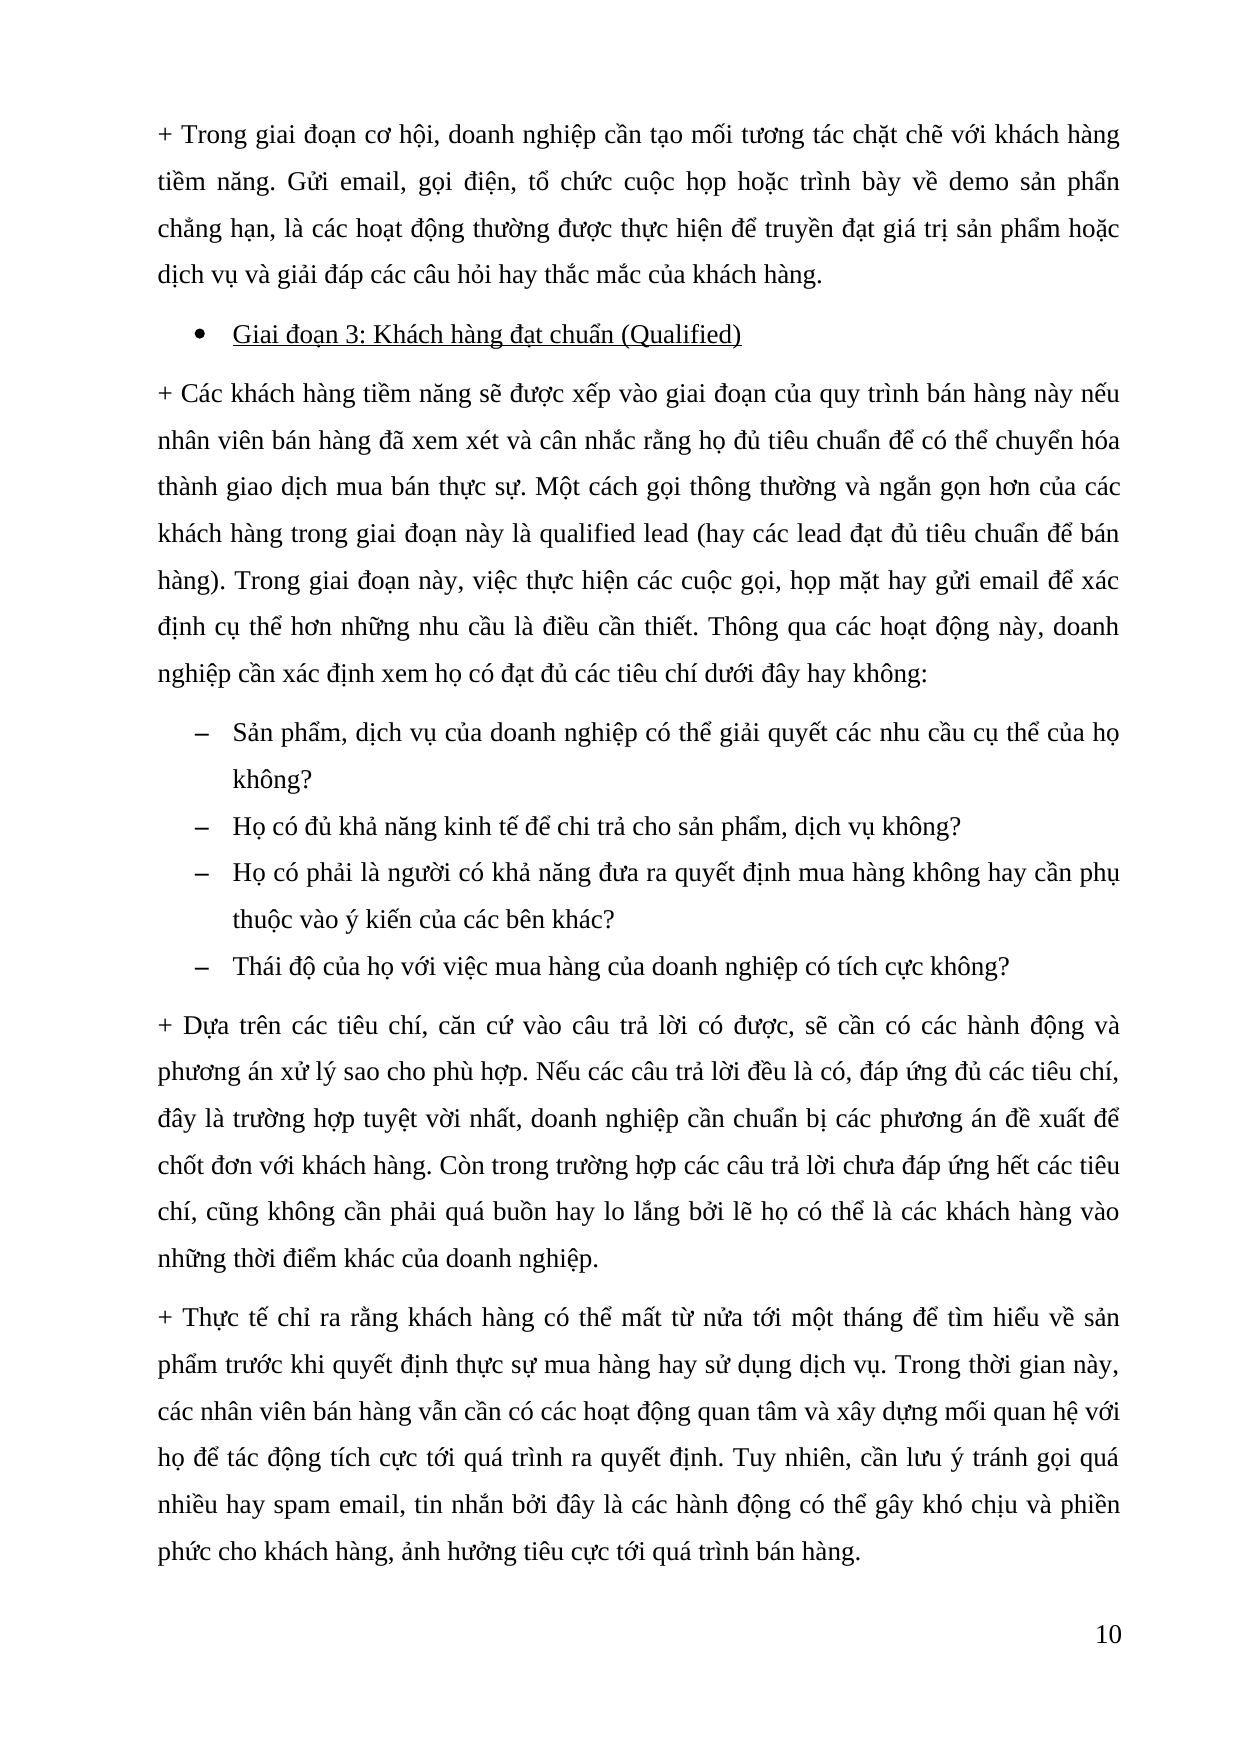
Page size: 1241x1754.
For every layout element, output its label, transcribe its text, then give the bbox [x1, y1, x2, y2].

list Thái độ của họ với việc mua hàng của doanh nghiệp có tích cực không? [195, 949, 1122, 981]
list Giai đoạn 3: Khách hàng đạt chuẩn (Qualified) [195, 318, 1122, 349]
list Họ có đủ khả năng kinh tế để chi trả cho sản phẩm, dịch vụ không? [195, 809, 1122, 841]
text + Thực tế chỉ ra rằng khách hàng có thể mất từ nửa tới một tháng để tìm hiểu về sản phẩm trước khi quyết định thực sự mua hàng hay sử dụng dịch vụ. Trong thời gian này, các nhân viên bán hàng vẫn cần có các hoạt động quan tâm và xây dựng mối quan hệ với họ để tác động tích cực tới quá trình ra quyết định. Tuy nhiên, cần lưu ý tránh gọi quá nhiều hay spam email, tin nhắn bởi đây là các hành động có thể gây khó chịu và phiền phức cho khách hàng, ảnh hưởng tiêu cực tới quá trình bán hàng. [157, 1301, 1122, 1566]
list Sản phẩm, dịch vụ của doanh nghiệp có thể giải quyết các nhu cầu cụ thể của họ không? [195, 716, 1122, 794]
text + Trong giai đoạn cơ hội, doanh nghiệp cần tạo mối tương tác chặt chẽ với khách hàng tiềm năng. Gửi email, gọi điện, tổ chức cuộc họp hoặc trình bày về demo sản phẩn chẳng hạn, là các hoạt động thường được thực hiện để truyền đạt giá trị sản phẩm hoặc dịch vụ và giải đáp các câu hỏi hay thắc mắc của khách hàng. [157, 118, 1122, 290]
text + Các khách hàng tiềm năng sẽ được xếp vào giai đoạn của quy trình bán hàng này nếu nhân viên bán hàng đã xem xét và cân nhắc rằng họ đủ tiêu chuẩn để có thể chuyển hóa thành giao dịch mua bán thực sự. Một cách gọi thông thường và ngắn gọn hơn của các khách hàng trong giai đoạn này là qualified lead (hay các lead đạt đủ tiêu chuẩn để bán hàng). Trong giai đoạn này, việc thực hiện các cuộc gọi, họp mặt hay gửi email để xác định cụ thể hơn những nhu cầu là điều cần thiết. Thông qua các hoạt động này, doanh nghiệp cần xác định xem họ có đạt đủ các tiêu chí dưới đây hay không: [157, 377, 1122, 688]
text + Dựa trên các tiêu chí, căn cứ vào câu trả lời có được, sẽ cần có các hành động và phương án xử lý sao cho phù hợp. Nếu các câu trả lời đều là có, đáp ứng đủ các tiêu chí, đây là trường hợp tuyệt vời nhất, doanh nghiệp cần chuẩn bị các phương án đề xuất để chốt đơn với khách hàng. Còn trong trường hợp các câu trả lời chưa đáp ứng hết các tiêu chí, cũng không cần phải quá buồn hay lo lắng bởi lẽ họ có thể là các khách hàng vào những thời điểm khác của doanh nghiệp. [157, 1009, 1122, 1273]
list Họ có phải là người có khả năng đưa ra quyết định mua hàng không hay cần phụ thuộc vào ý kiến của các bên khác? [195, 856, 1122, 934]
